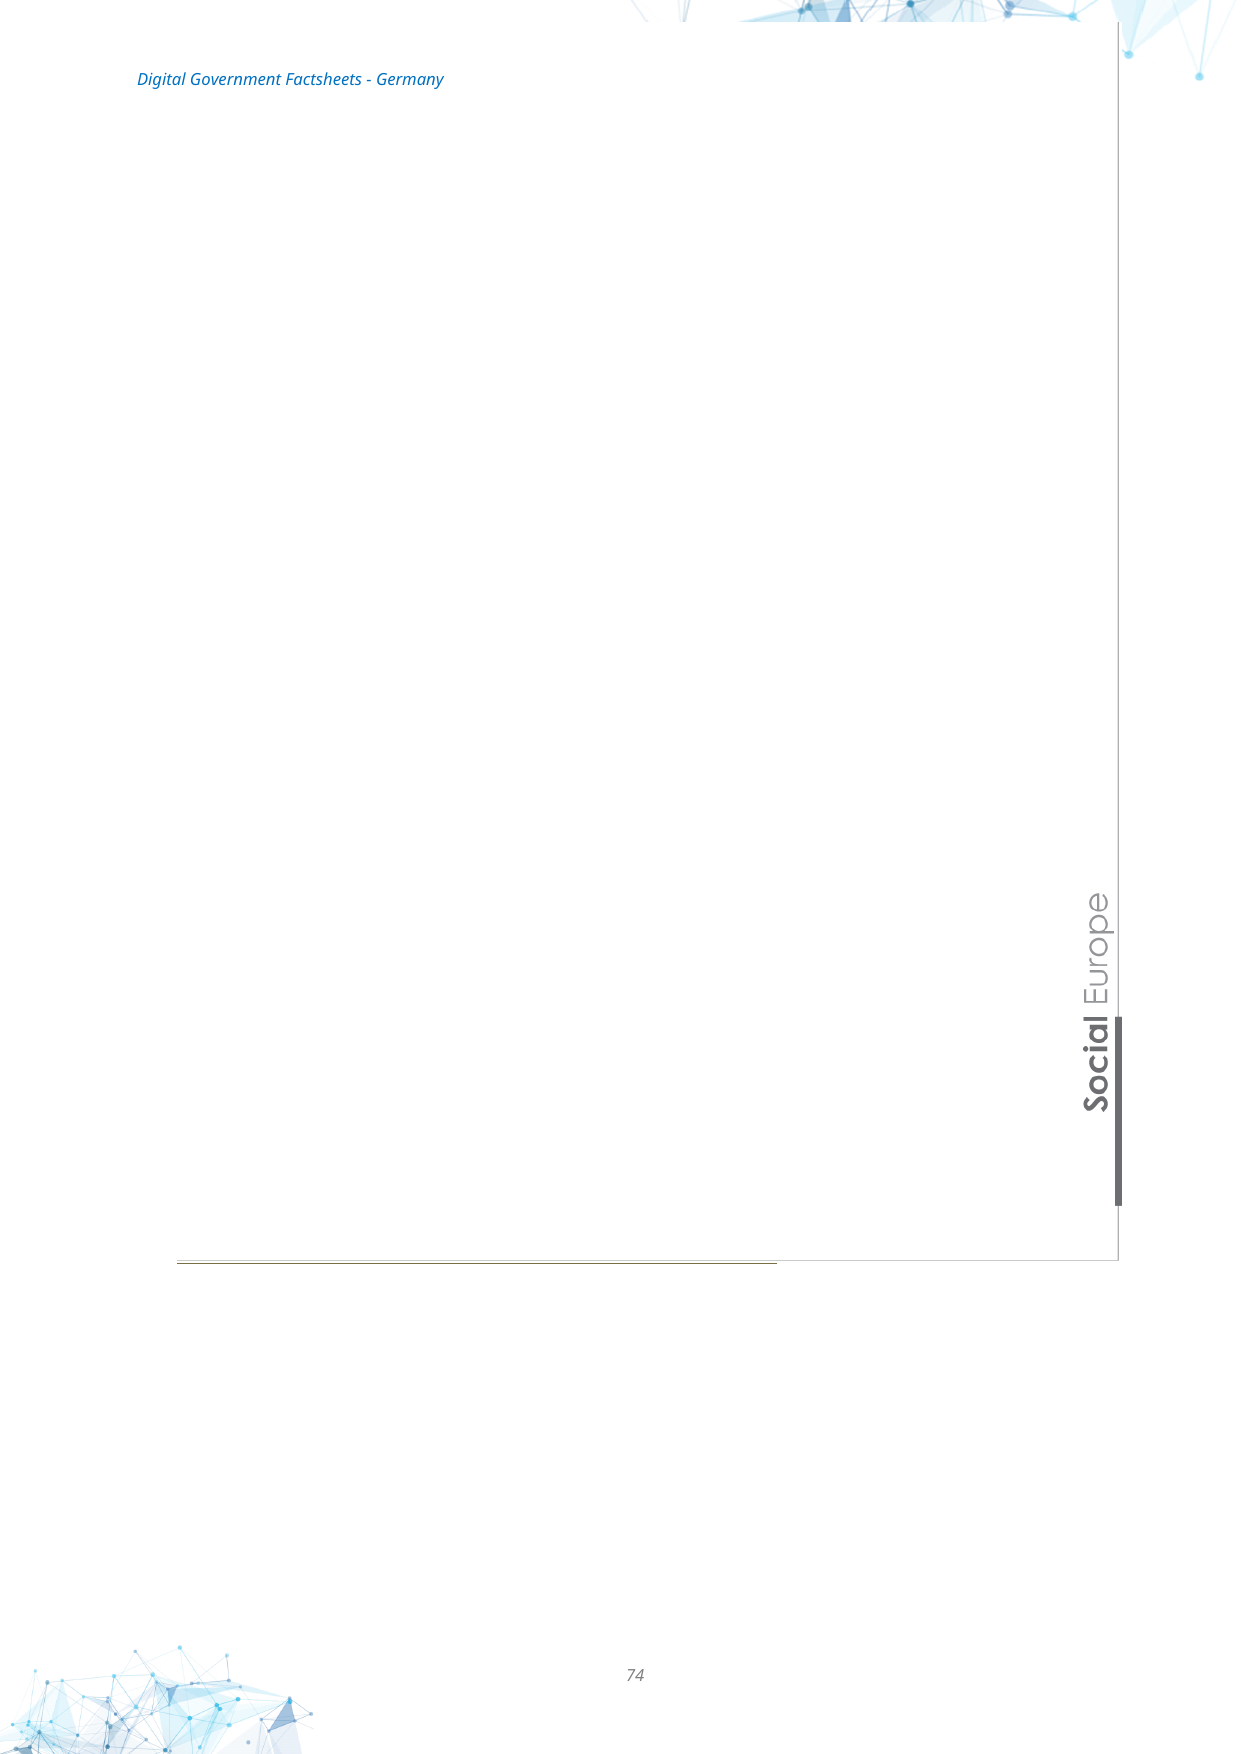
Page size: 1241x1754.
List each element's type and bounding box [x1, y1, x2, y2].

picture [177, 22, 1122, 1261]
